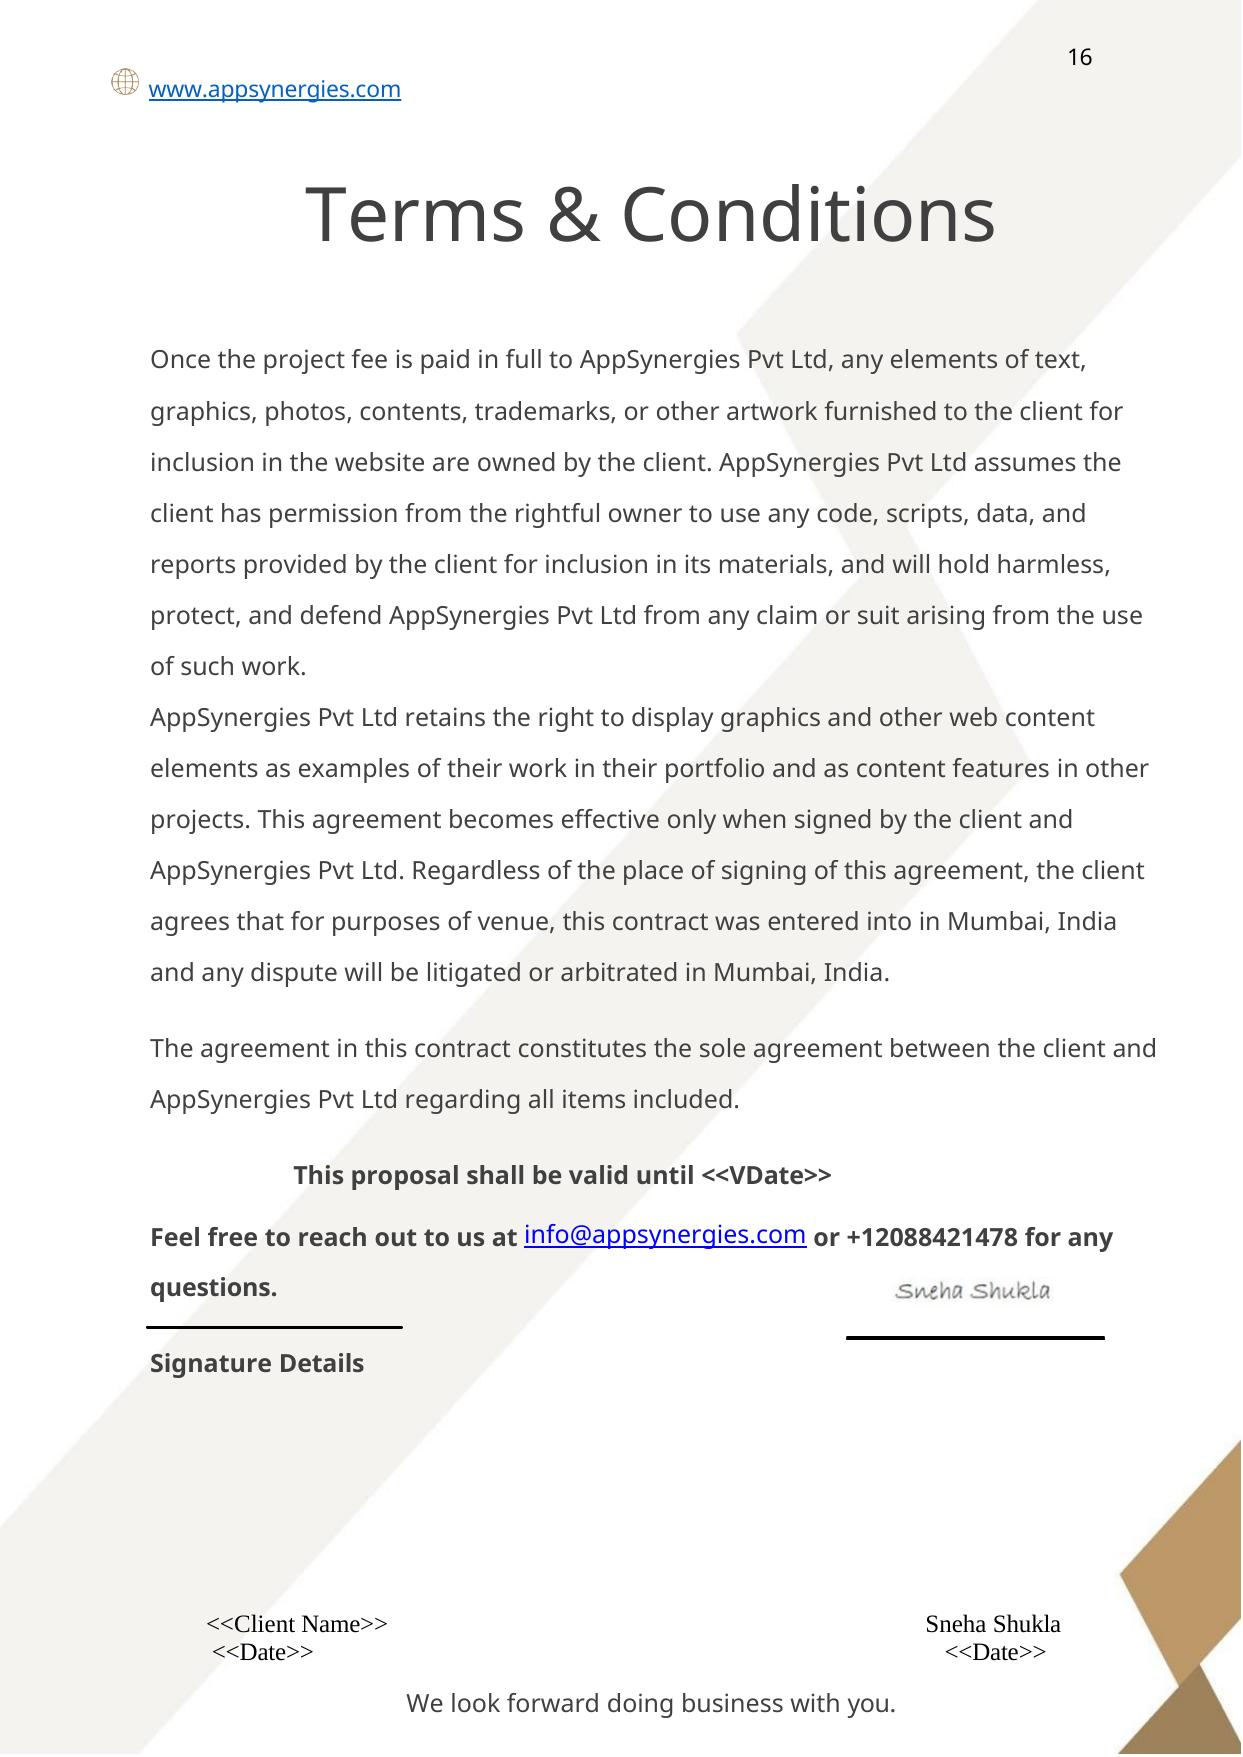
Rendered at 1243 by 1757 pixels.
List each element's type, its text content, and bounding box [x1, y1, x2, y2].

text 16 [1067, 41, 1243, 72]
text Once the project fee is paid in full to AppSynergies Pvt Ltd, any elements of text, graphics, photos, contents, trademarks, or other artwork furnished to the client for inclusion in the website are owned by the client. AppSynergies Pvt Ltd assumes the client has permission from the rightful owner to use any code, scripts, data, and reports provided by the client for inclusion in its materials, and will hold harmless, protect, and defend AppSynergies Pvt Ltd from any claim or suit arising from the use of such work. [150, 342, 1149, 682]
text Feel free to reach out to us at info@appsynergies.com or +12088421478 for any questions. [150, 1217, 1133, 1304]
table_header Sneha Shukla [657, 1612, 1066, 1640]
text We look forward doing business with you. [224, 1686, 1078, 1719]
table_header <<Client Name>> [201, 1612, 657, 1640]
subtitle Terms & Conditions [225, 161, 1078, 263]
picture [0, 0, 1241, 1754]
table_cell <<Date>> [201, 1640, 657, 1668]
table_cell <<Date>> [657, 1640, 1066, 1668]
text AppSynergies Pvt Ltd retains the right to display graphics and other web content elements as examples of their work in their portfolio and as content features in other projects. This agreement becomes effective only when signed by the client and AppSynergies Pvt Ltd. Regardless of the place of signing of this agreement, the client agrees that for purposes of venue, this contract was entered into in Mumbai, India and any dispute will be litigated or arbitrated in Mumbai, India. [150, 699, 1151, 989]
text Signature Details [150, 1345, 1243, 1379]
text www.appsynergies.com [148, 73, 1243, 104]
text This proposal shall be valid until <<VDate>> [293, 1157, 1243, 1191]
text The agreement in this contract constitutes the sole agreement between the client and AppSynergies Pvt Ltd regarding all items included. [150, 1031, 1243, 1116]
